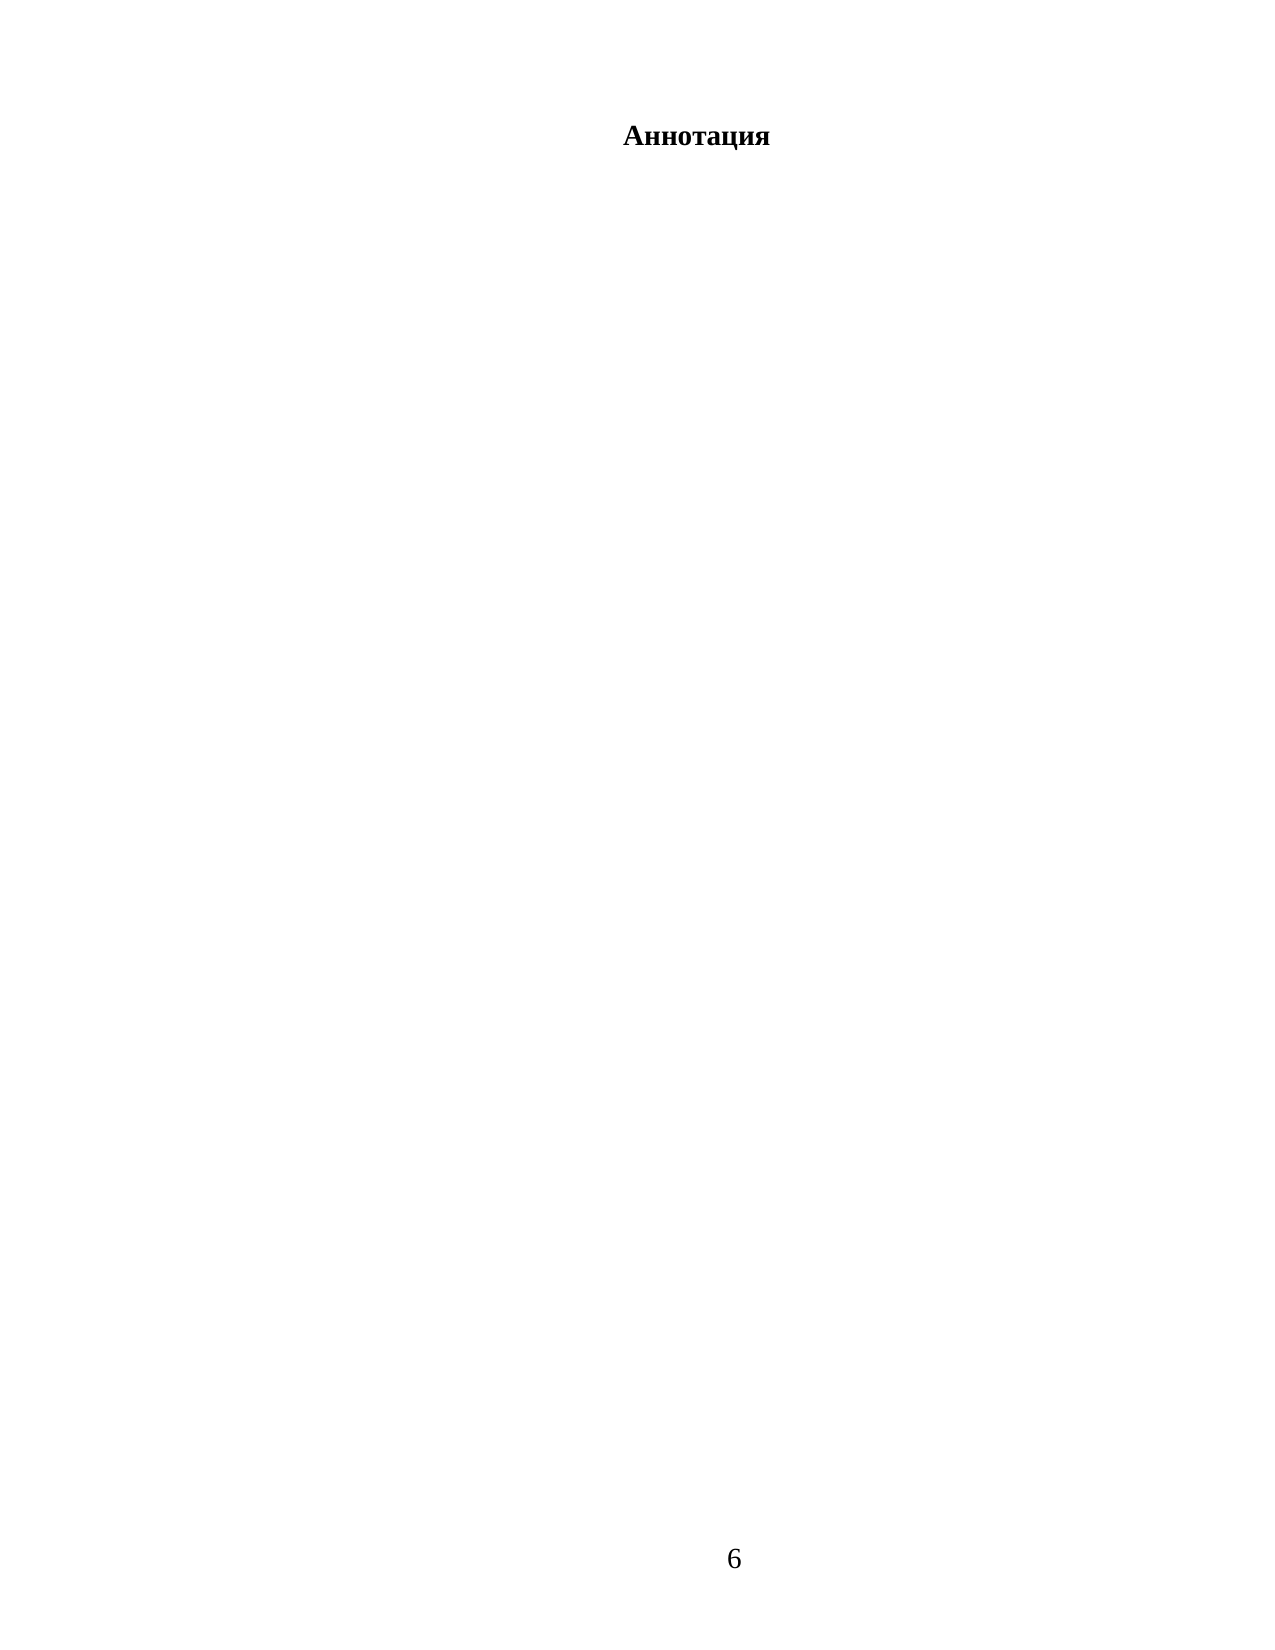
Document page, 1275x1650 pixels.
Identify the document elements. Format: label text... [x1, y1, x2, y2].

text Аннотация [177, 118, 1216, 152]
